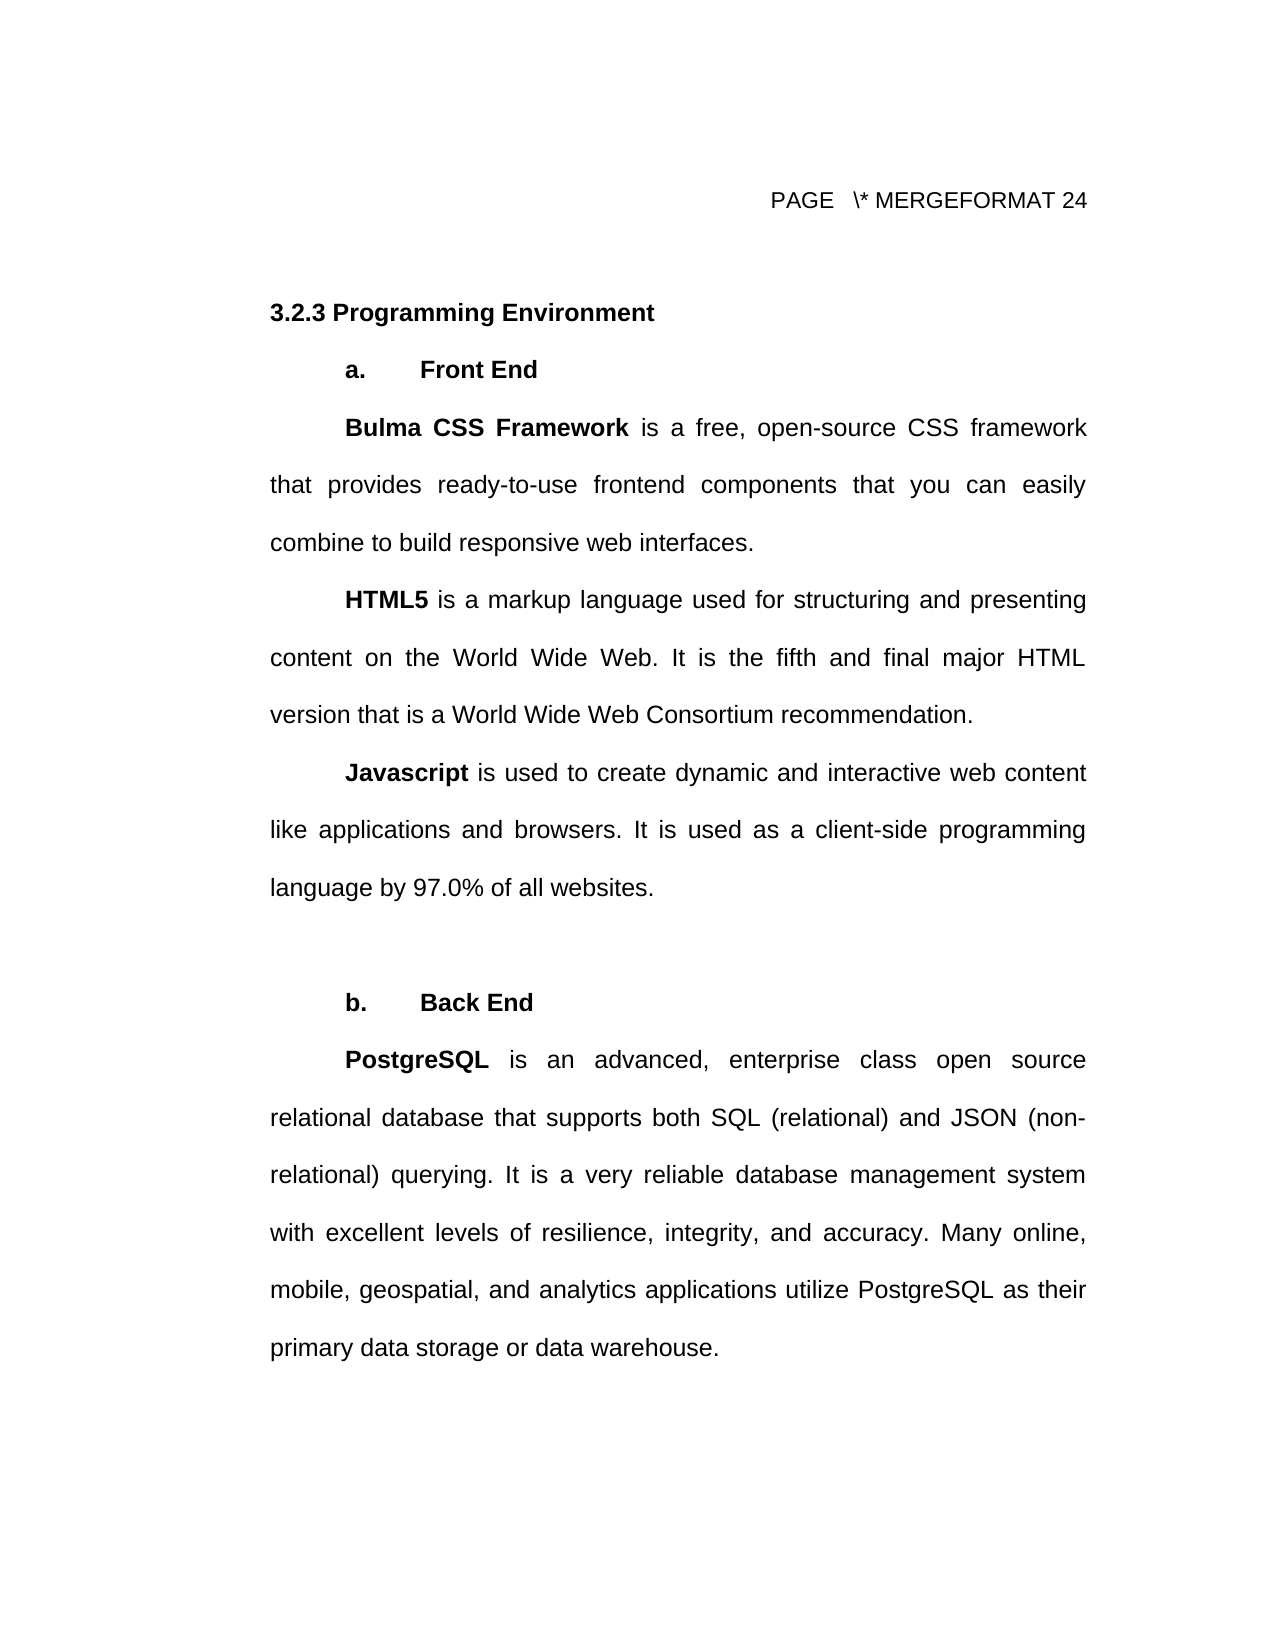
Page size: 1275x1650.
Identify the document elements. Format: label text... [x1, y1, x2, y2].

text PostgreSQL is an advanced, enterprise class open source relational database that supports both SQL (relational) and JSON (non-relational) querying. It is a very reliable database management system with excellent levels of resilience, integrity, and accuracy. Many online, mobile, geospatial, and analytics applications utilize PostgreSQL as their primary data storage or data warehouse. [270, 1045, 1087, 1361]
list Back End [270, 988, 1087, 1016]
list Front End [270, 355, 1087, 384]
text 3.2.3 Programming Environment [270, 298, 1087, 326]
text HTML5 is a markup language used for structuring and presenting content on the World Wide Web. It is the fifth and final major HTML version that is a World Wide Web Consortium recommendation. [270, 585, 1087, 729]
text Javascript is used to create dynamic and interactive web content like applications and browsers. It is used as a client-side programming language by 97.0% of all websites. [270, 758, 1087, 901]
text Bulma CSS Framework is a free, open-source CSS framework that provides ready-to-use frontend components that you can easily combine to build responsive web interfaces. [270, 413, 1087, 556]
